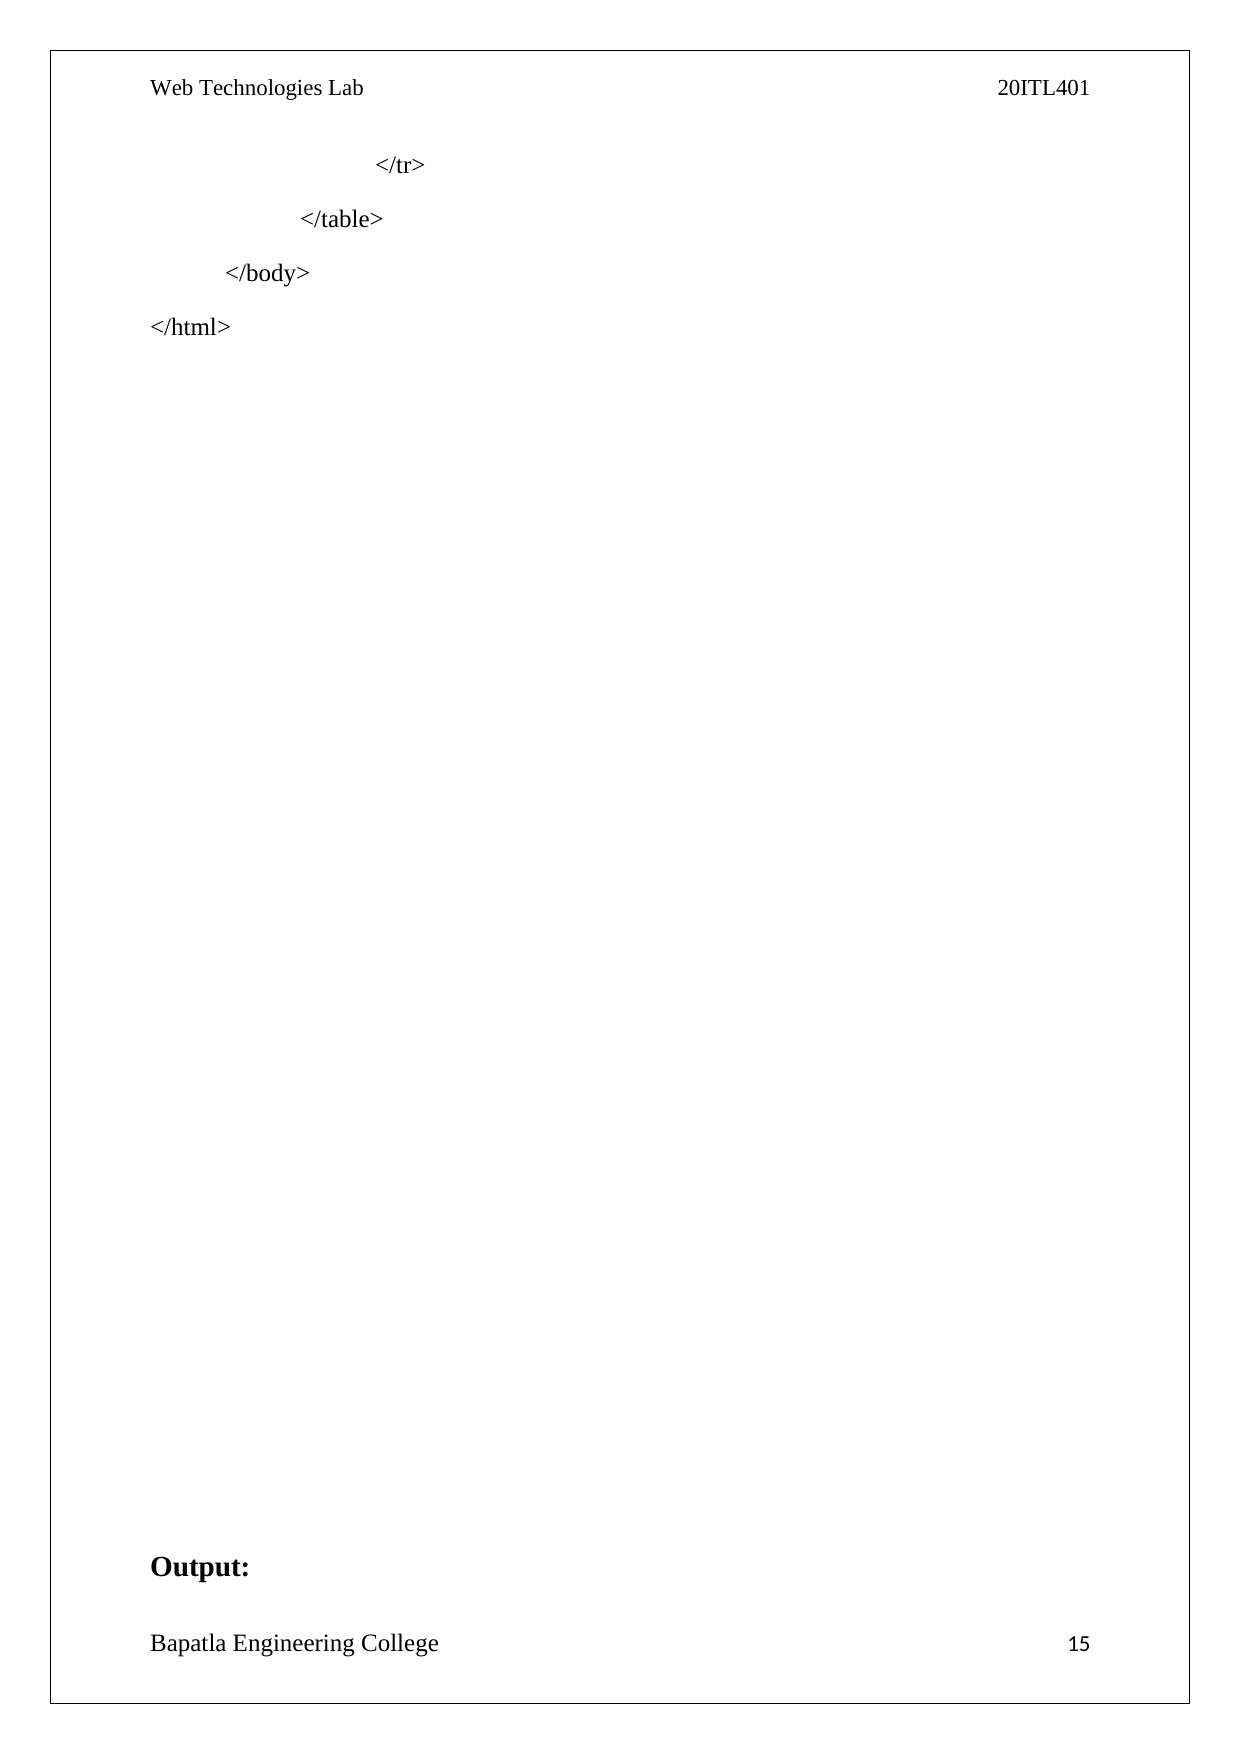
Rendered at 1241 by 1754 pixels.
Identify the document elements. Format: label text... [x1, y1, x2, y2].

text </body> [150, 258, 1090, 286]
text </table> [150, 204, 1090, 233]
text </tr> [300, 150, 1090, 179]
text </html> [150, 312, 1090, 340]
text Output: [150, 1549, 1090, 1583]
